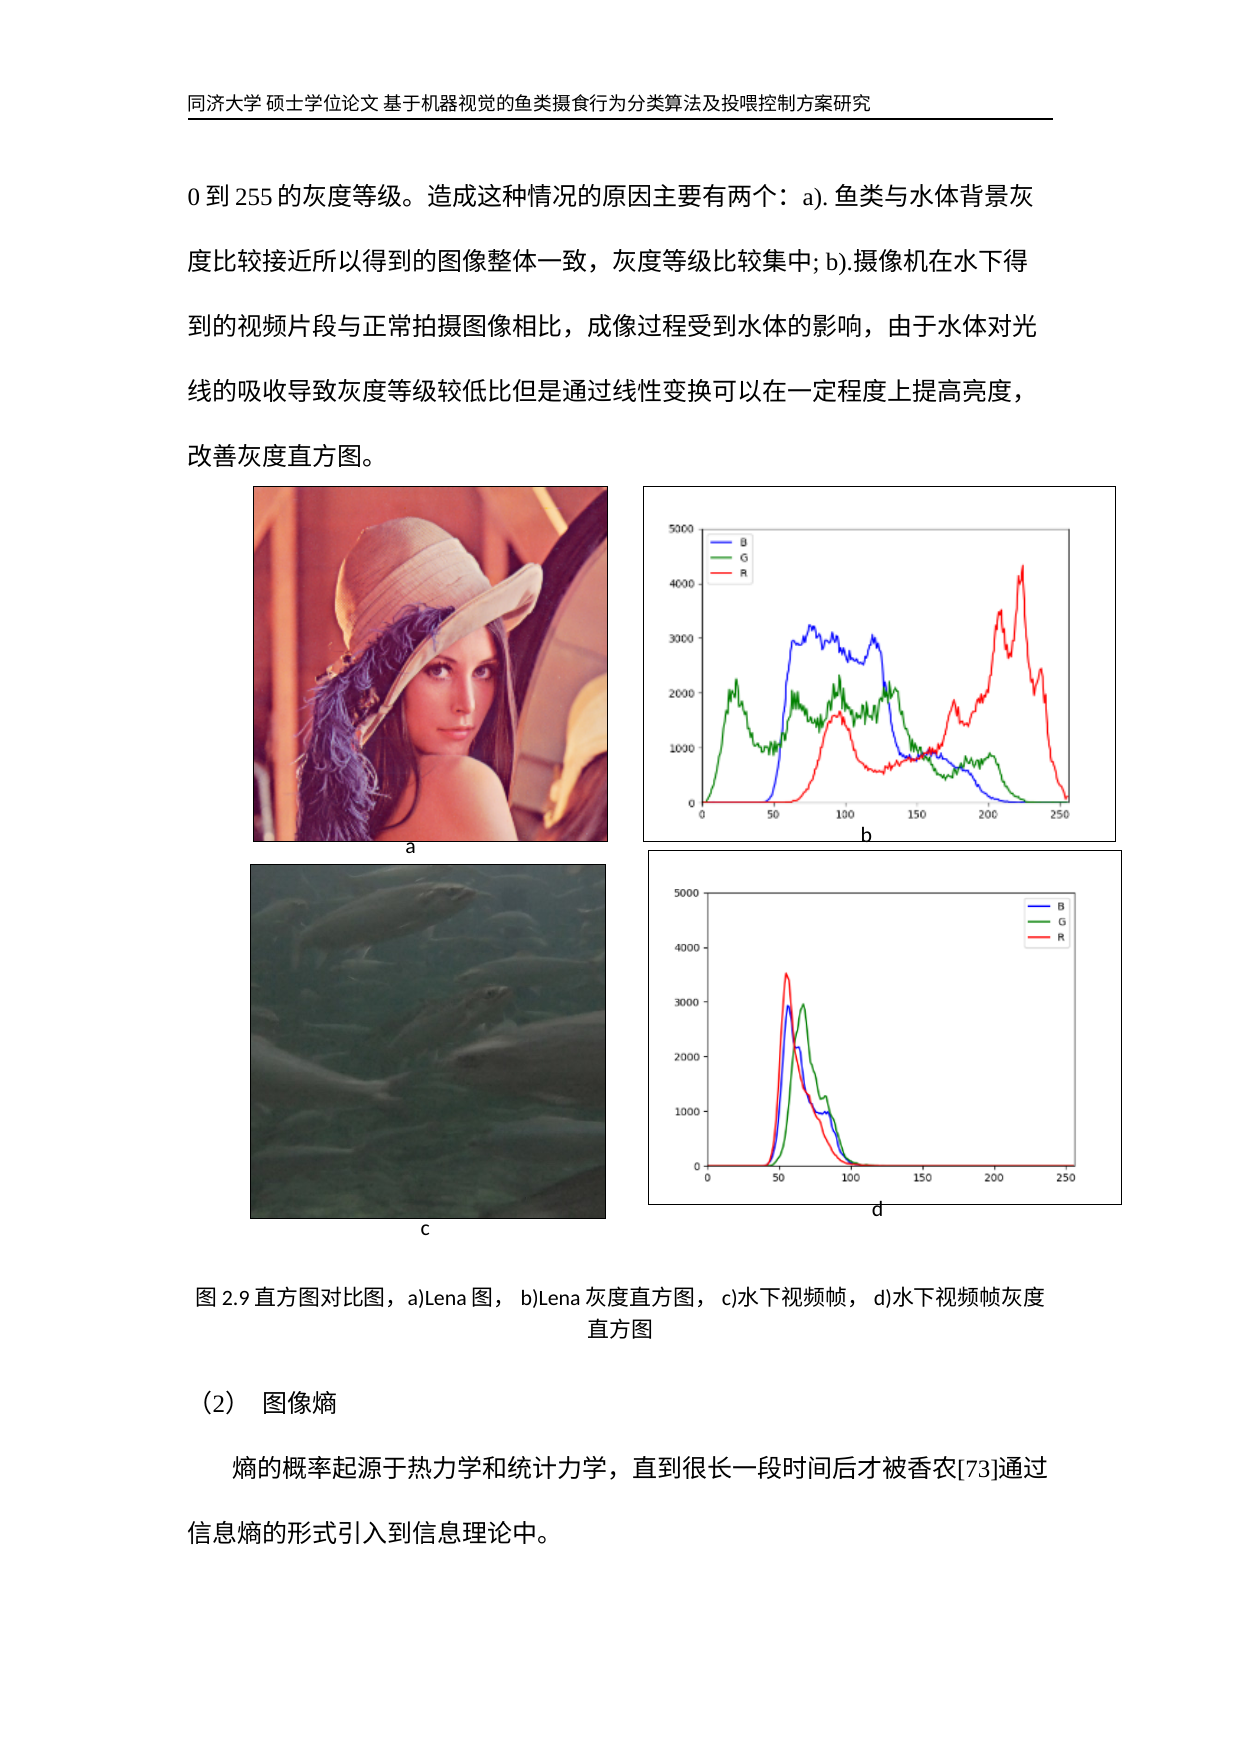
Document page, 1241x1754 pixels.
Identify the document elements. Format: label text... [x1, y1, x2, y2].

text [187, 162, 1053, 487]
text 熵的概率起源于热力学和统计力学，直到很长一段时间后才被香农[73]通过信息熵的形式引入到信息理论中。 [187, 1434, 1053, 1564]
picture [251, 865, 605, 1218]
text 图2.9 直方图对比图，a)Lena 图， b)Lena 灰度直方图， c)水下视频帧， d)水下视频帧灰度直方图 [187, 1279, 1053, 1344]
picture [644, 487, 1115, 841]
picture [649, 851, 1121, 1204]
picture [254, 487, 607, 841]
list 图像熵 [187, 1369, 1053, 1434]
